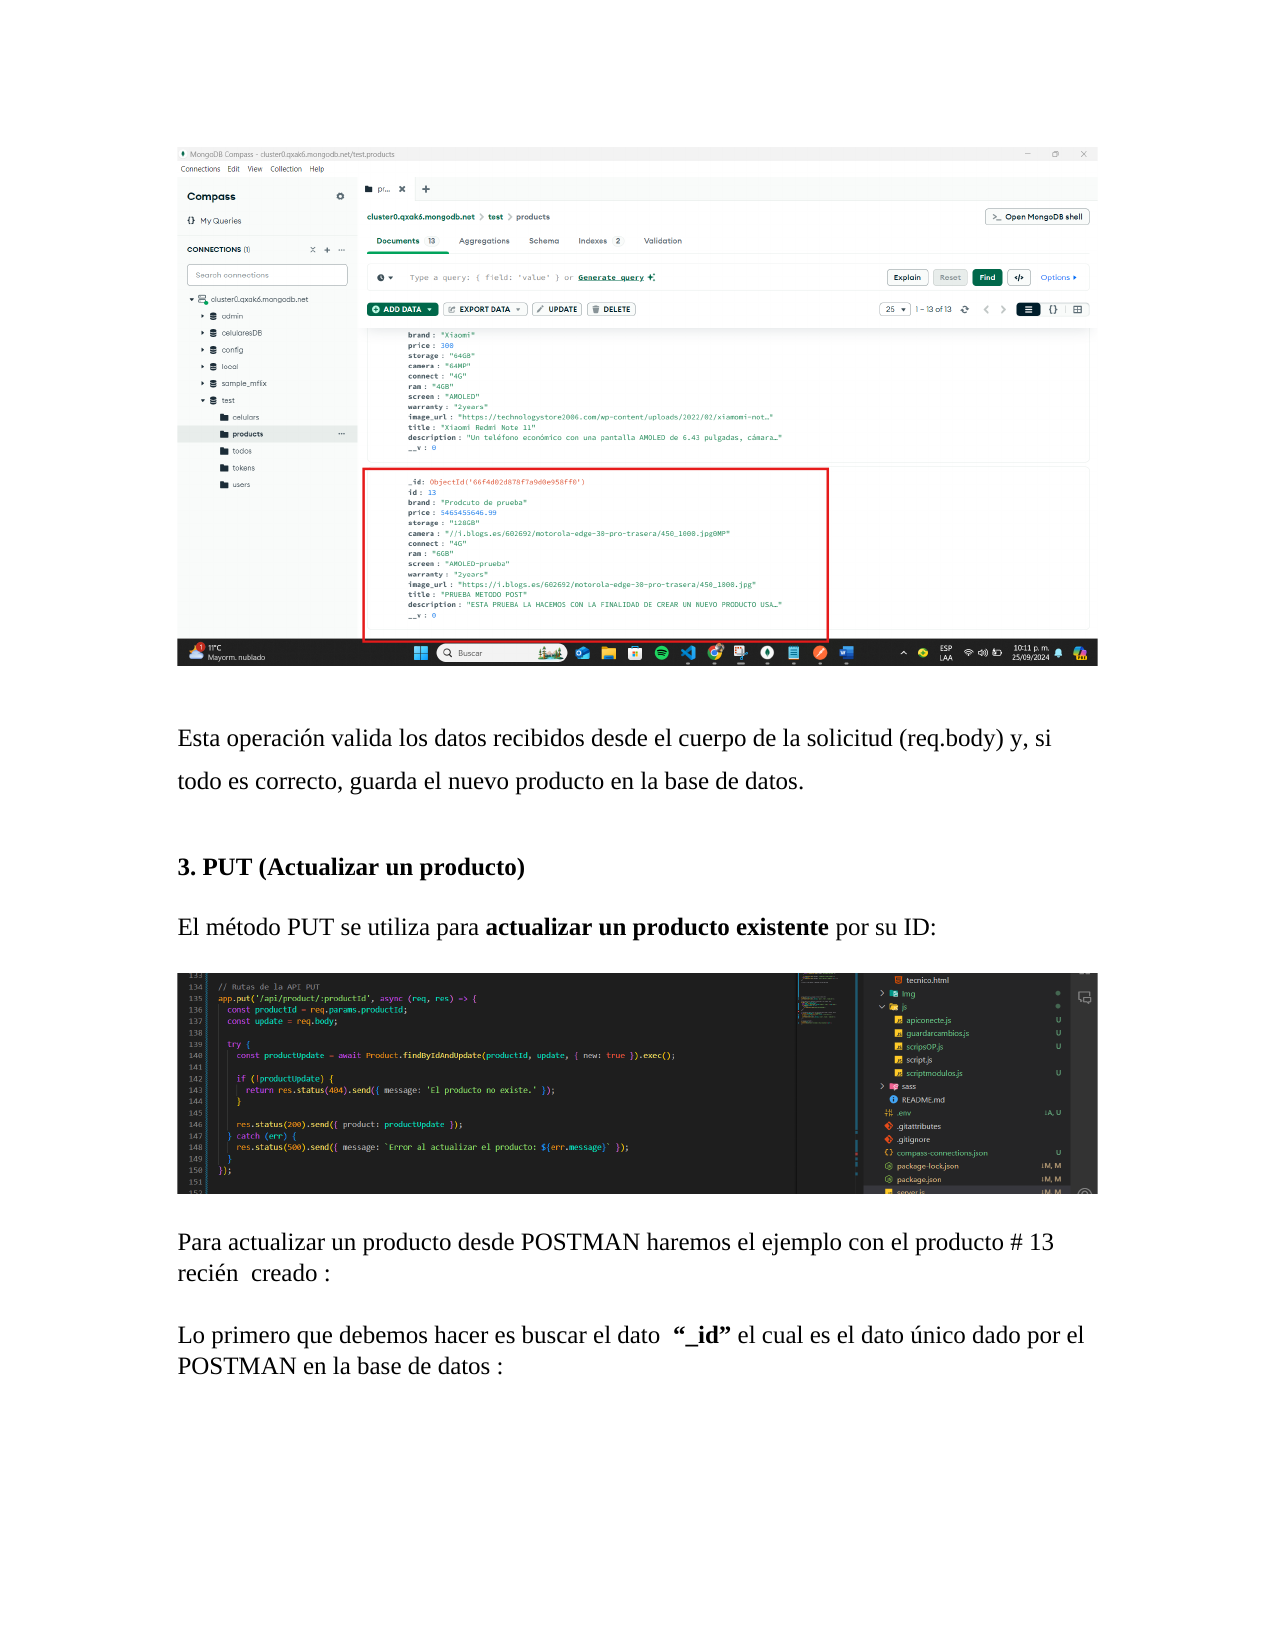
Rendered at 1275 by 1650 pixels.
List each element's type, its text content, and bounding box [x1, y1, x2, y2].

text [177, 1194, 1098, 1380]
picture [177, 973, 1098, 1194]
picture [177, 147, 1098, 666]
text "__v": 0 } …………………………………………………………………………………………….. Se debe copiar y pegar tal cual, junto con las llaves, cabe recalcar que la información que esta hace referencia a un producto que ya esta creado, mas sin embargo sirve como base para crear otro ya que indica la información que solicita. Una vez claro esto procedemos a agregar la información del producto número # 13 o cualquier otro numero que no sea ninguno del 1 al 12 ya que estos ya están creados. Y si le damos en send este se va a crear: Desde el servidor y la api: Desde la base de datos: Esta operación valida los datos recibidos desde el cuerpo de la solicitud (req.body) y, si todo es correcto, guarda el nuevo producto en la base de datos. 3. PUT (Actualizar un producto) [177, 666, 1098, 881]
